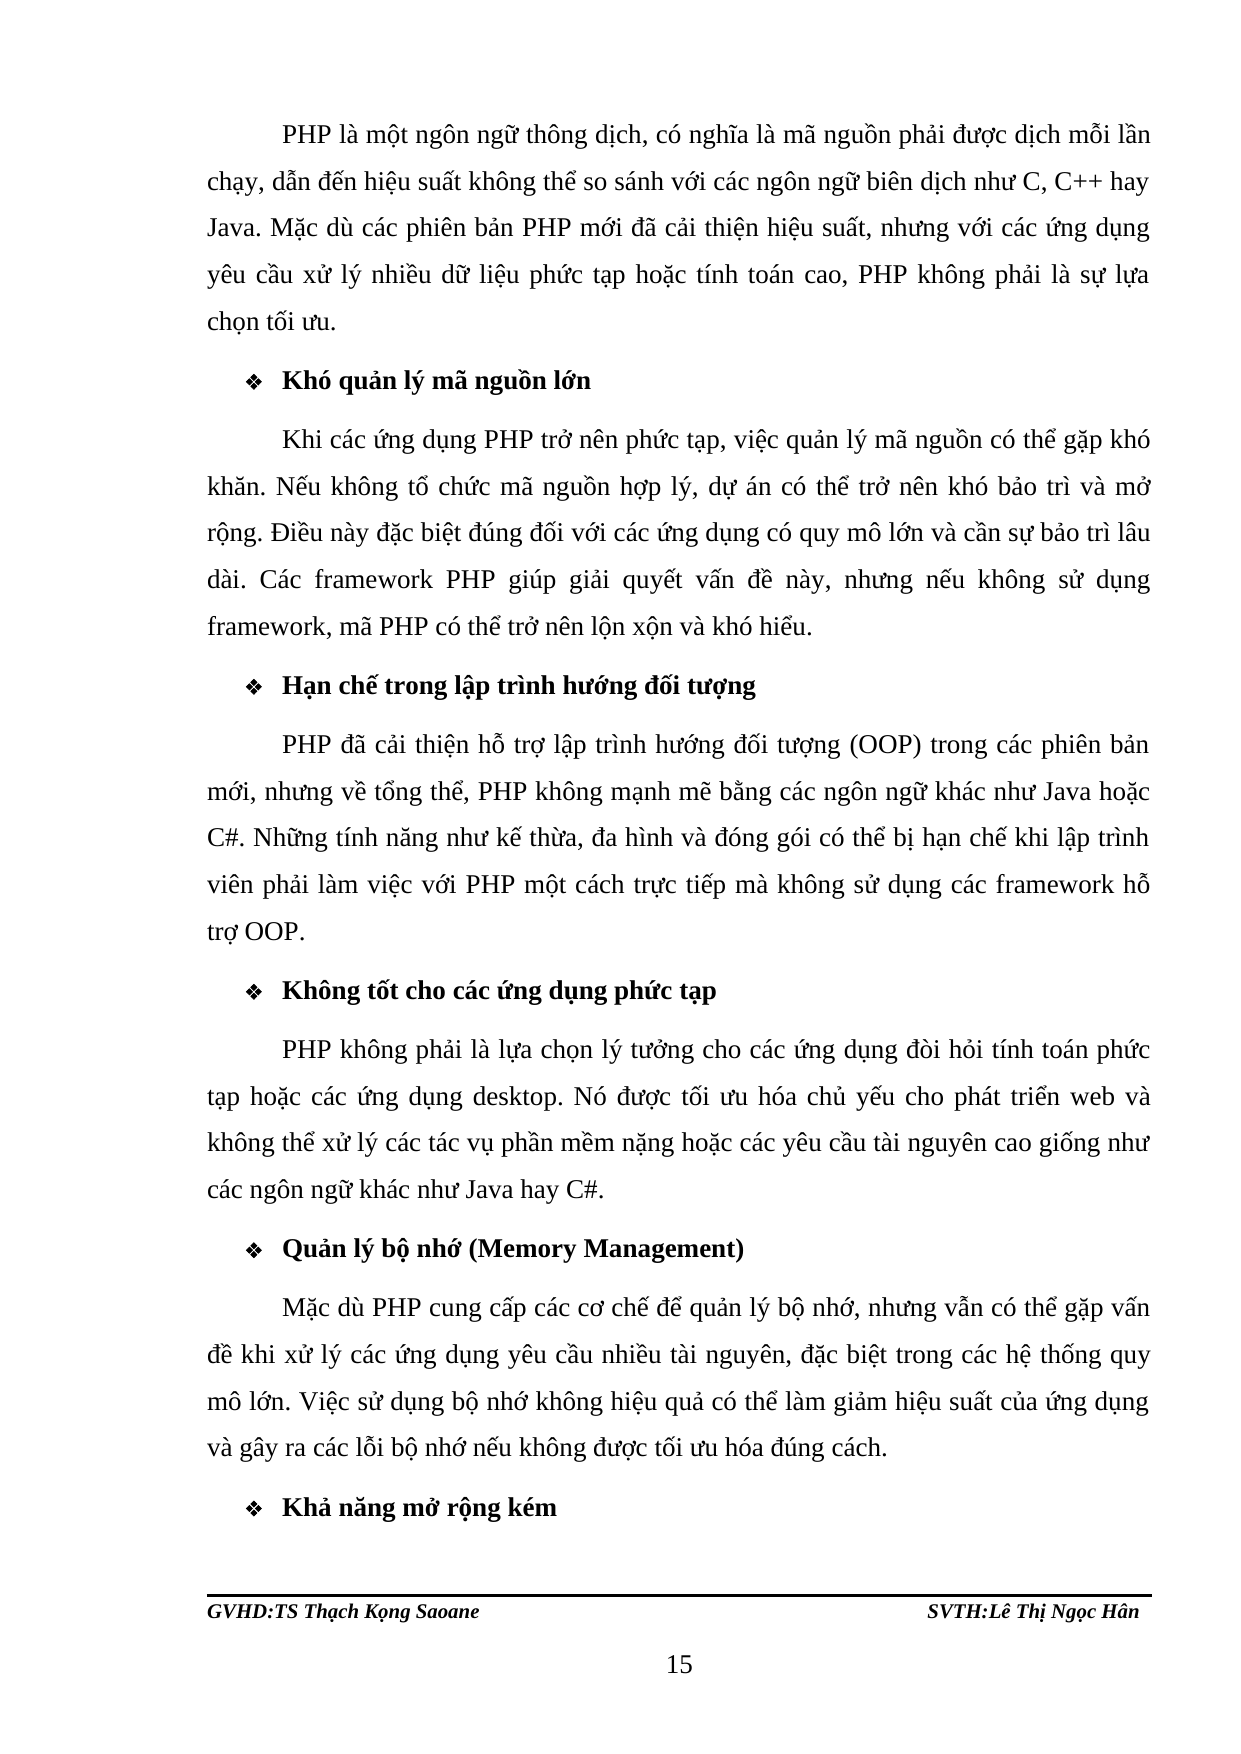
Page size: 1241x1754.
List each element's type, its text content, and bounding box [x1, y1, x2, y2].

text PHP là một ngôn ngữ thông dịch, có nghĩa là mã nguồn phải được dịch mỗi lần chạy, dẫn đến hiệu suất không thể so sánh với các ngôn ngữ biên dịch như C, C++ hay Java. Mặc dù các phiên bản PHP mới đã cải thiện hiệu suất, nhưng với các ứng dụng yêu cầu xử lý nhiều dữ liệu phức tạp hoặc tính toán cao, PHP không phải là sự lựa chọn tối ưu. [207, 118, 1152, 336]
list Hạn chế trong lập trình hướng đối tượng [244, 669, 1152, 700]
text PHP đã cải thiện hỗ trợ lập trình hướng đối tượng (OOP) trong các phiên bản mới, nhưng về tổng thể, PHP không mạnh mẽ bằng các ngôn ngữ khác như Java hoặc C#. Những tính năng như kế thừa, đa hình và đóng gói có thể bị hạn chế khi lập trình viên phải làm việc với PHP một cách trực tiếp mà không sử dụng các framework hỗ trợ OOP. [207, 728, 1152, 946]
text PHP không phải là lựa chọn lý tưởng cho các ứng dụng đòi hỏi tính toán phức tạp hoặc các ứng dụng desktop. Nó được tối ưu hóa chủ yếu cho phát triển web và không thể xử lý các tác vụ phần mềm nặng hoặc các yêu cầu tài nguyên cao giống như các ngôn ngữ khác như Java hay C#. [207, 1033, 1152, 1204]
text Mặc dù PHP cung cấp các cơ chế để quản lý bộ nhớ, nhưng vẫn có thể gặp vấn đề khi xử lý các ứng dụng yêu cầu nhiều tài nguyên, đặc biệt trong các hệ thống quy mô lớn. Việc sử dụng bộ nhớ không hiệu quả có thể làm giảm hiệu suất của ứng dụng và gây ra các lỗi bộ nhớ nếu không được tối ưu hóa đúng cách. [207, 1291, 1152, 1463]
list Không tốt cho các ứng dụng phức tạp [244, 974, 1152, 1005]
text Khi các ứng dụng PHP trở nên phức tạp, việc quản lý mã nguồn có thể gặp khó khăn. Nếu không tổ chức mã nguồn hợp lý, dự án có thể trở nên khó bảo trì và mở rộng. Điều này đặc biệt đúng đối với các ứng dụng có quy mô lớn và cần sự bảo trì lâu dài. Các framework PHP giúp giải quyết vấn đề này, nhưng nếu không sử dụng framework, mã PHP có thể trở nên lộn xộn và khó hiểu. [207, 423, 1152, 641]
list Khả năng mở rộng kém [244, 1491, 1152, 1522]
list Quản lý bộ nhớ (Memory Management) [244, 1232, 1152, 1263]
list Khó quản lý mã nguồn lớn [244, 364, 1152, 395]
